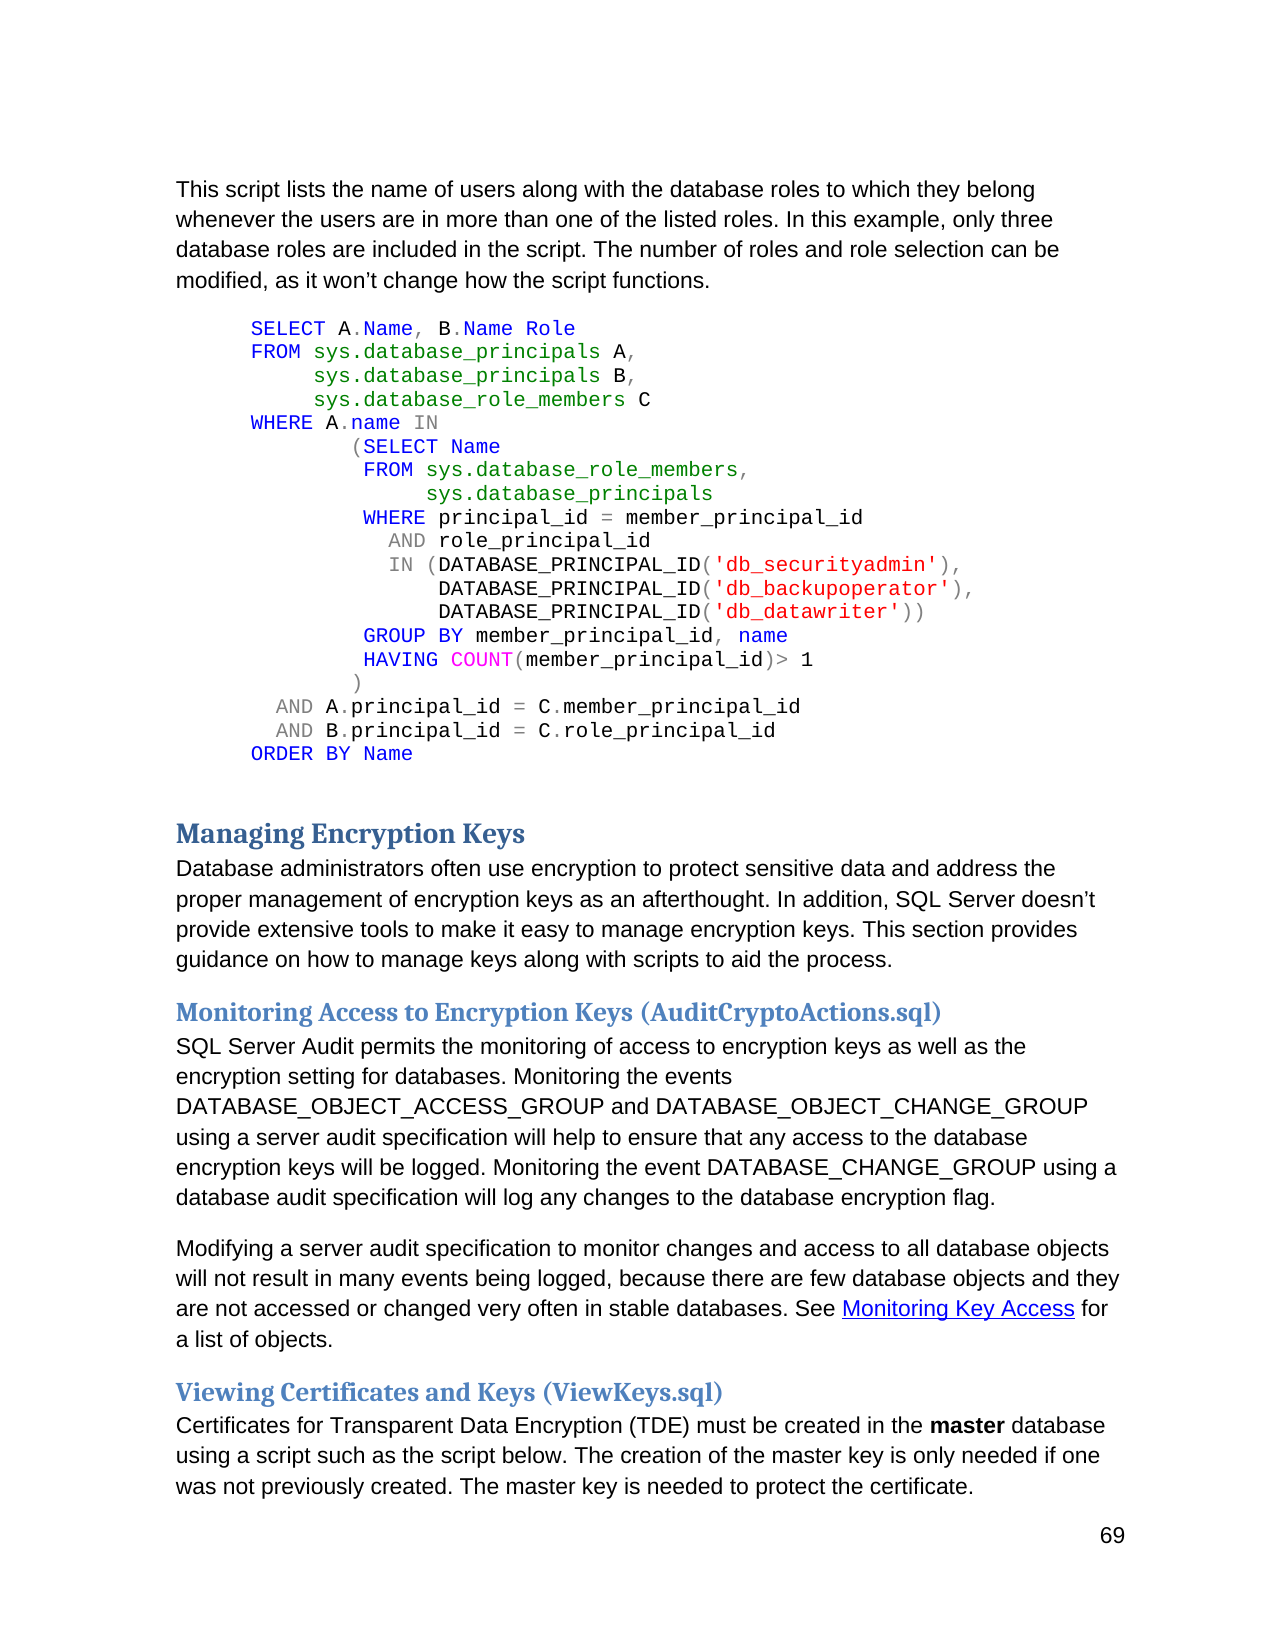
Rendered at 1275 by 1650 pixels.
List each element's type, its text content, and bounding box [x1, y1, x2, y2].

text AND B.principal_id = C.role_principal_id [251, 719, 1125, 743]
text SELECT A.Name, B.Name Role [251, 318, 1125, 341]
text sys.database_principals B, [251, 365, 1125, 388]
text DATABASE_PRINCIPAL_ID('db_backupoperator'), [251, 578, 1125, 601]
text sys.database_principals [251, 483, 1125, 507]
text WHERE principal_id = member_principal_id [251, 507, 1125, 530]
text Modifying a server audit specification to monitor changes and access to all database objects will not result in many events being logged, because there are few database objects and they are not accessed or changed very often in stable databases. See Monitoring Key Access for a list of objects. [176, 1235, 1125, 1352]
text SQL Server Audit permits the monitoring of access to encryption keys as well as the encryption setting for databases. Monitoring the events DATABASE_OBJECT_ACCESS_GROUP and DATABASE_OBJECT_CHANGE_GROUP using a server audit specification will help to ensure that any access to the database encryption keys will be logged. Monitoring the event DATABASE_CHANGE_GROUP using a database audit specification will log any changes to the database encryption flag. [176, 1033, 1125, 1210]
text GROUP BY member_principal_id, name [251, 625, 1125, 649]
text DATABASE_PRINCIPAL_ID('db_datawriter')) [251, 601, 1125, 625]
text WHERE A.name IN [251, 412, 1125, 436]
text This script lists the name of users along with the database roles to which they belong whenever the users are in more than one of the listed roles. In this example, only three database roles are included in the script. The number of roles and role selection can be modified, as it won’t change how the script functions. [176, 176, 1125, 293]
text sys.database_role_members C [251, 388, 1125, 412]
text ) [251, 672, 1125, 696]
subtitle Managing Encryption Keys [176, 817, 1125, 850]
subtitle Viewing Certificates and Keys (ViewKeys.sql) [176, 1377, 1125, 1408]
text Certificates for Transparent Data Encryption (TDE) must be created in the master database using a script such as the script below. The creation of the master key is only needed if one was not previously created. The master key is needed to protect the certificate. [176, 1412, 1125, 1499]
text FROM sys.database_principals A, [251, 341, 1125, 365]
text ORDER BY Name [251, 743, 1125, 767]
text HAVING COUNT(member_principal_id)> 1 [251, 649, 1125, 672]
text IN (DATABASE_PRINCIPAL_ID('db_securityadmin'), [251, 554, 1125, 578]
text AND role_principal_id [251, 530, 1125, 554]
subtitle Monitoring Access to Encryption Keys (AuditCryptoActions.sql) [176, 997, 1125, 1028]
text AND A.principal_id = C.member_principal_id [251, 696, 1125, 719]
text FROM sys.database_role_members, [251, 459, 1125, 483]
text (SELECT Name [251, 436, 1125, 459]
text Database administrators often use encryption to protect sensitive data and address the proper management of encryption keys as an afterthought. In addition, SQL Server doesn’t provide extensive tools to make it easy to manage encryption keys. This section provides guidance on how to manage keys along with scripts to aid the process. [176, 855, 1125, 972]
